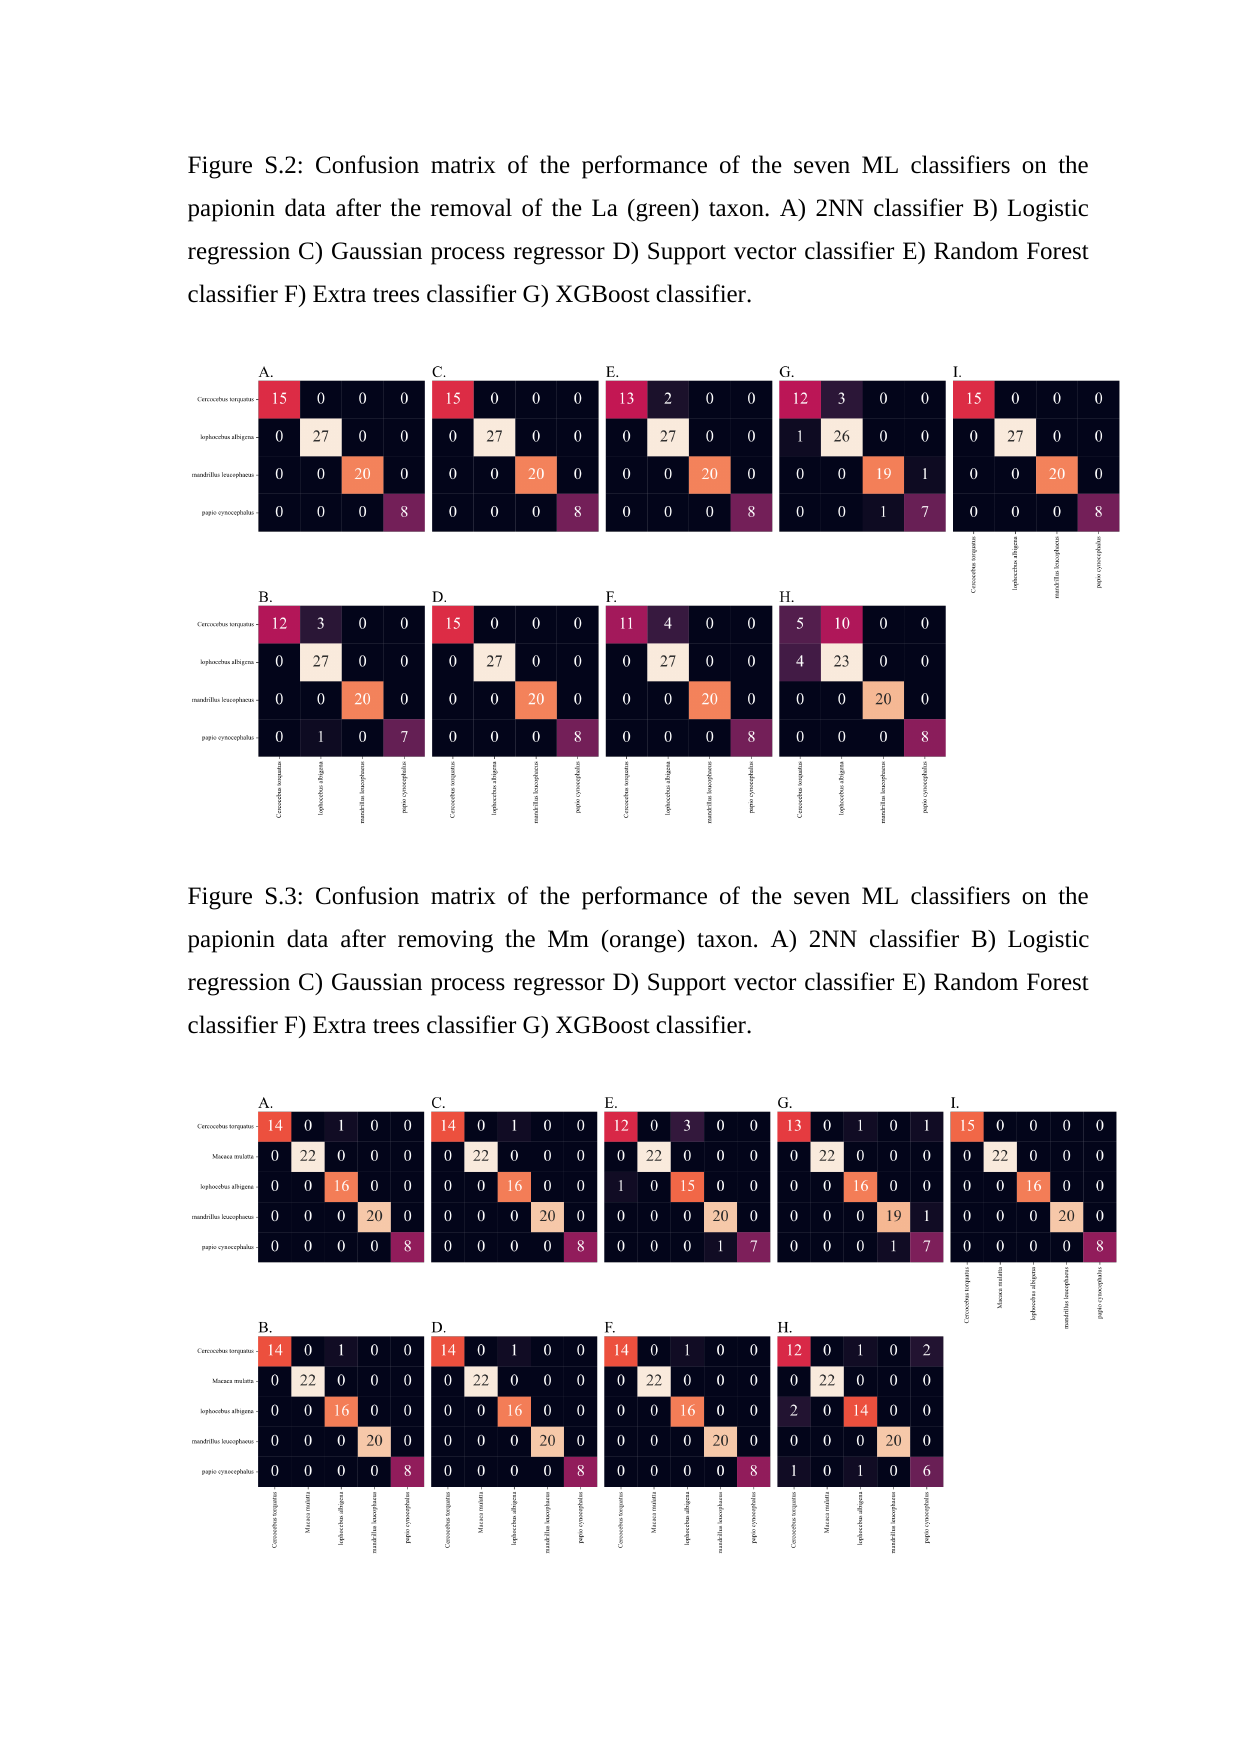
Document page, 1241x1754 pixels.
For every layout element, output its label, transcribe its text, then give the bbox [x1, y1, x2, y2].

picture [187, 362, 1124, 828]
list Figure S.2: Confusion matrix of the performance of the seven ML classifiers on the papionin data after the removal of the La (green) taxon. A) 2NN classifier B) Logistic regression C) Gaussian process regressor D) Support vector classifier E) Random Forest classifier F) Extra trees classifier G) XGBoost classifier. [187, 150, 1090, 308]
list Figure S.3: Confusion matrix of the performance of the seven ML classifiers on the papionin data after removing the Mm (orange) taxon. A) 2NN classifier B) Logistic regression C) Gaussian process regressor D) Support vector classifier E) Random Forest classifier F) Extra trees classifier G) XGBoost classifier. [187, 881, 1090, 1039]
picture [187, 1092, 1121, 1558]
